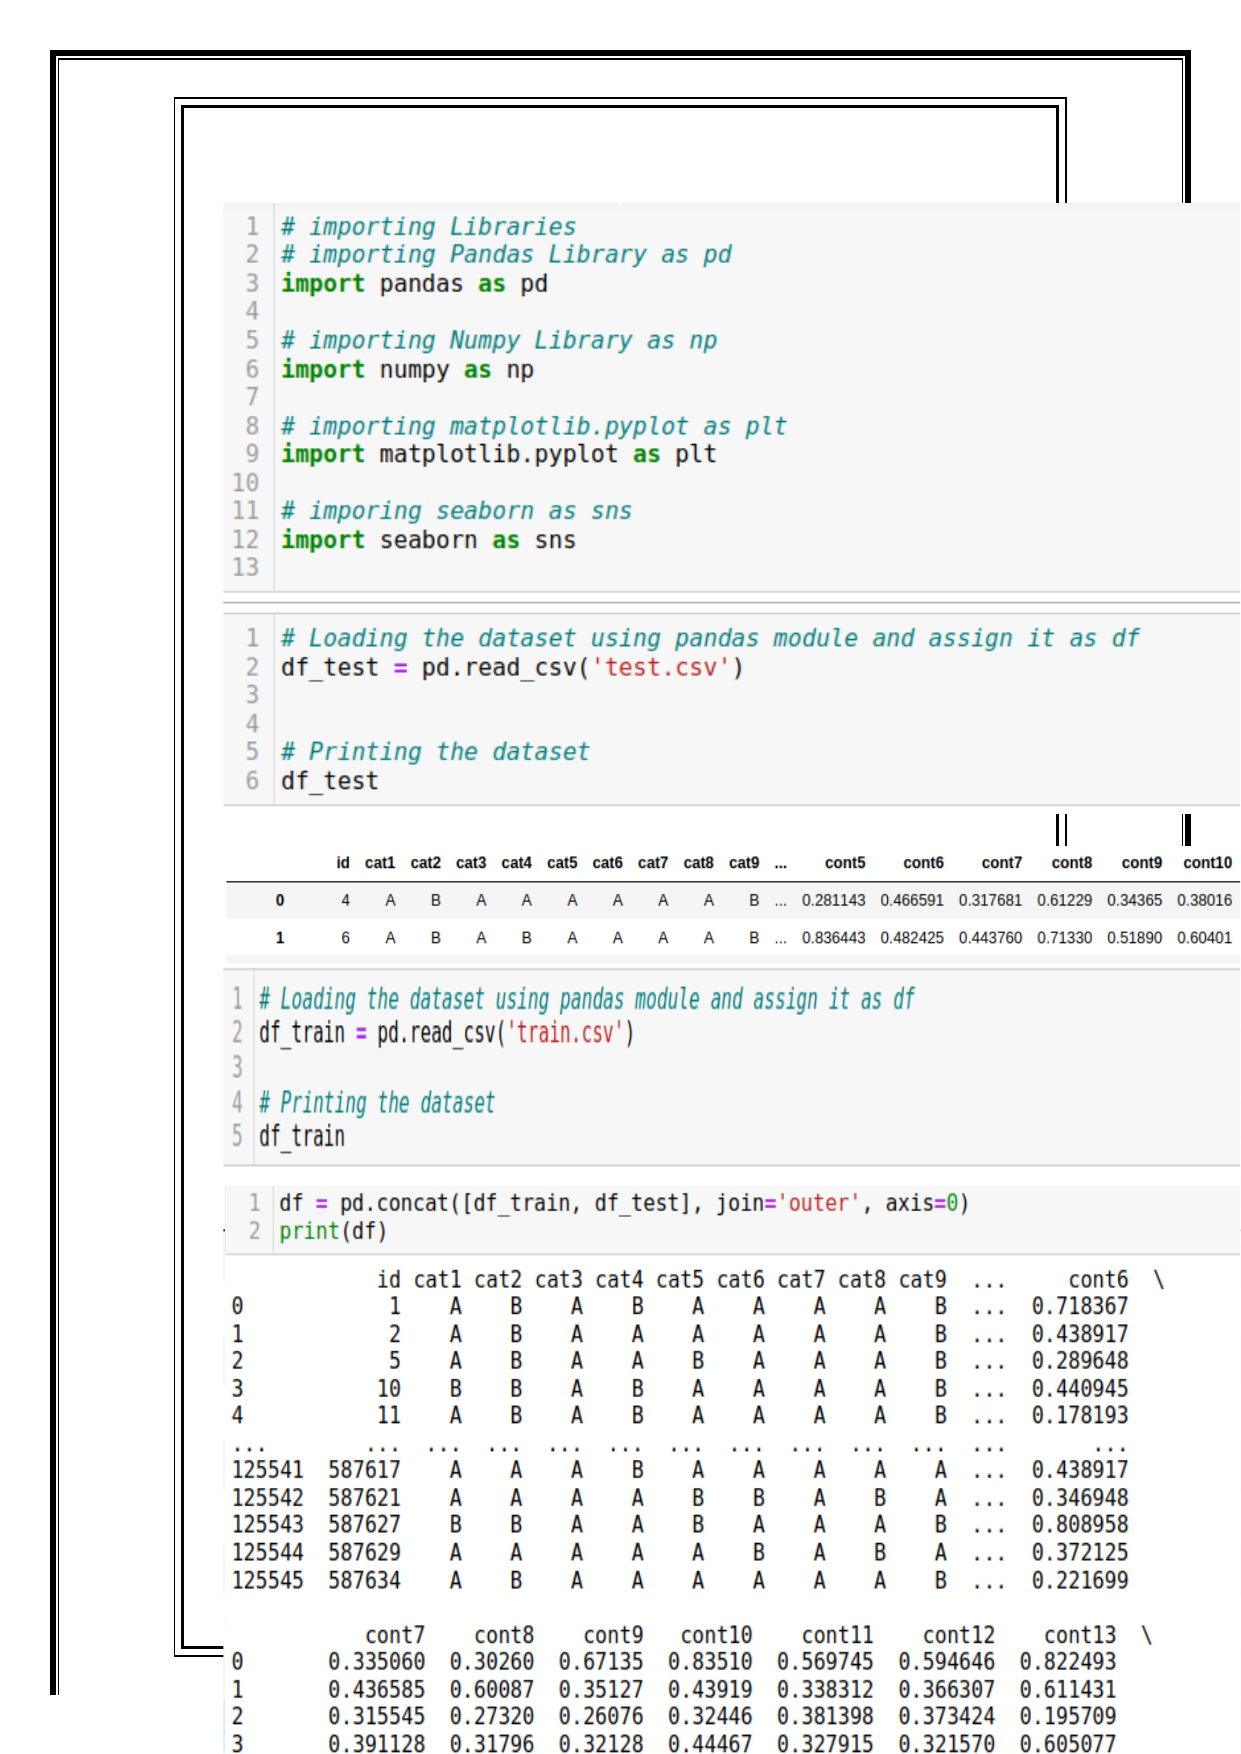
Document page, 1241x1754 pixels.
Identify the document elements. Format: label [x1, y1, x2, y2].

picture [223, 846, 1241, 1754]
picture [223, 197, 1241, 814]
